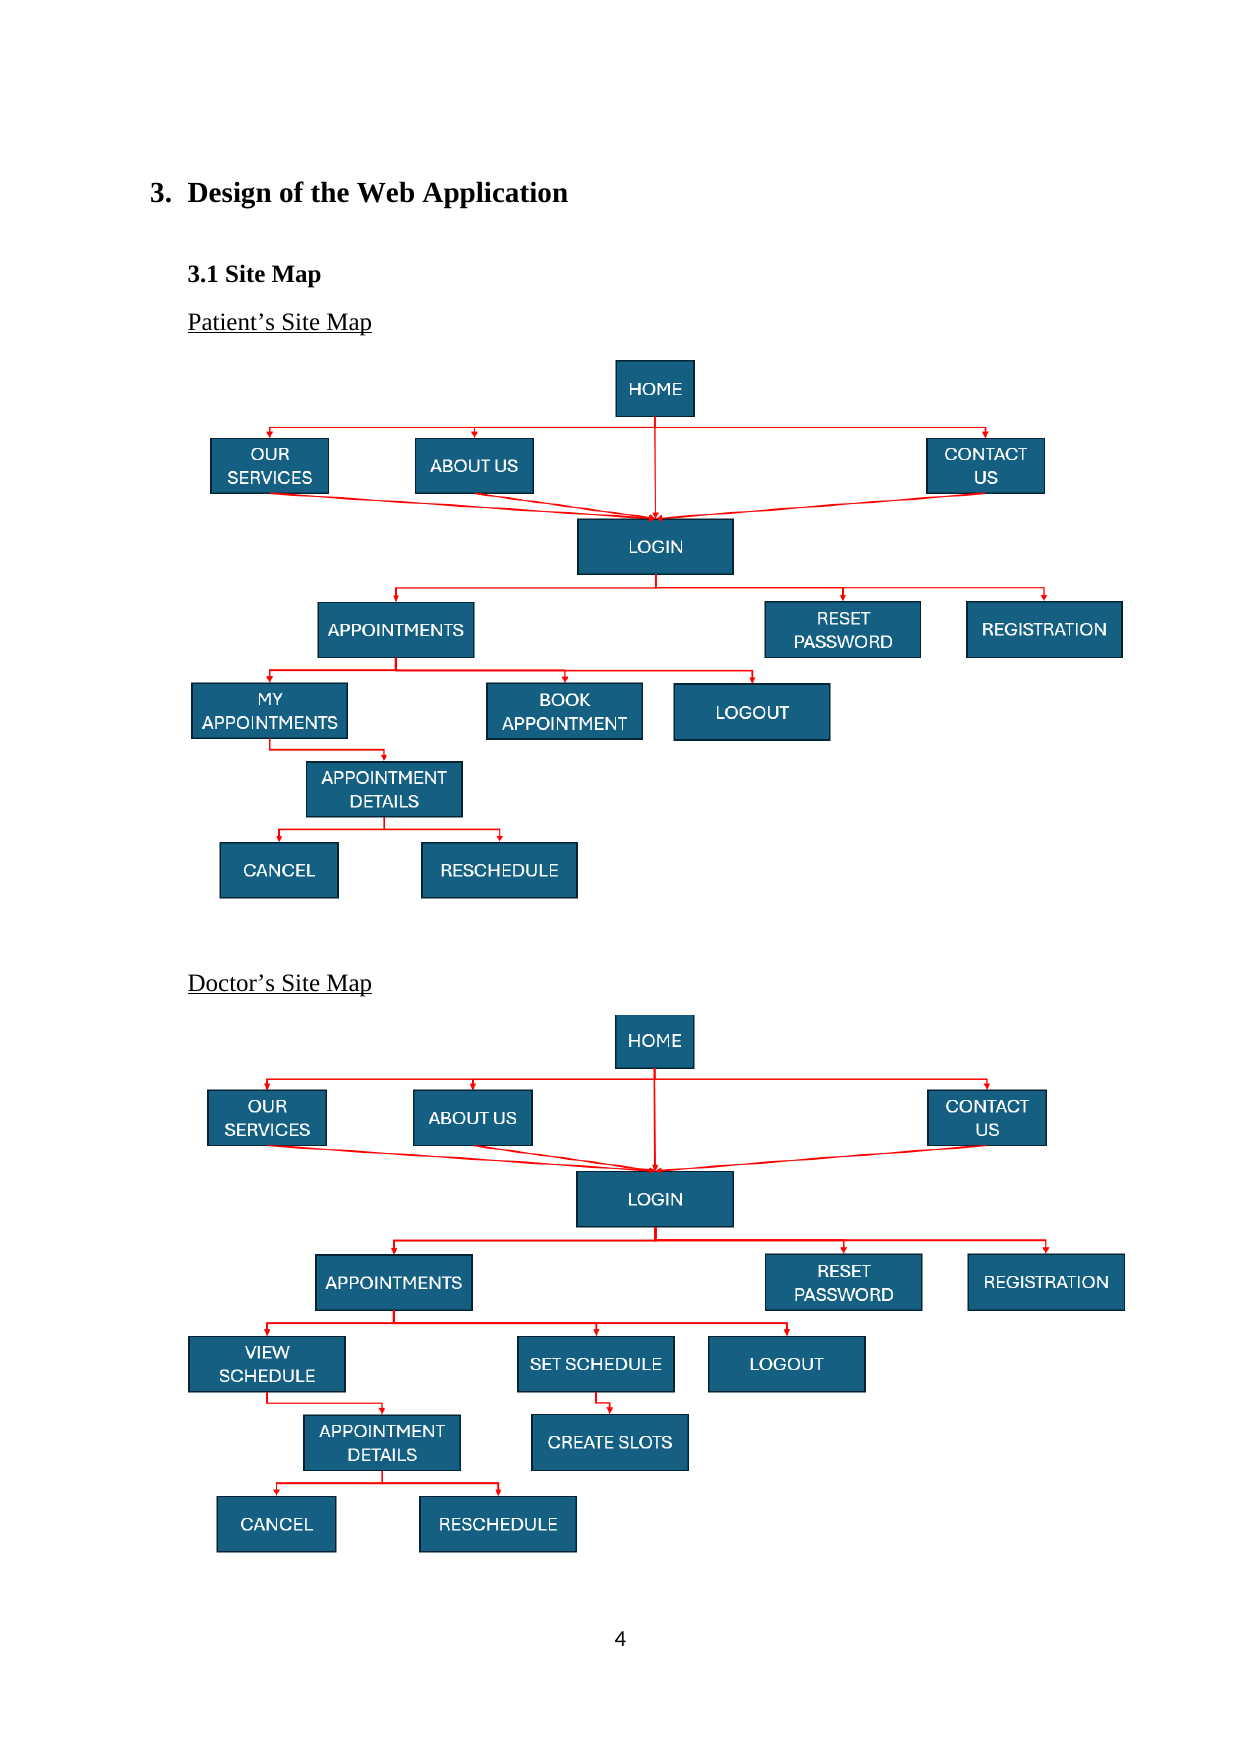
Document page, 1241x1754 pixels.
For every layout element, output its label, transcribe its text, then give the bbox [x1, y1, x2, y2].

text Doctor’s Site Map [187, 968, 1090, 996]
picture [187, 354, 1128, 902]
subtitle Design of the Web Application [150, 175, 1090, 208]
picture [187, 1015, 1128, 1560]
text Patient’s Site Map [187, 307, 1090, 335]
text 3.1 Site Map [187, 259, 1090, 288]
picture [191, 1338, 343, 1390]
